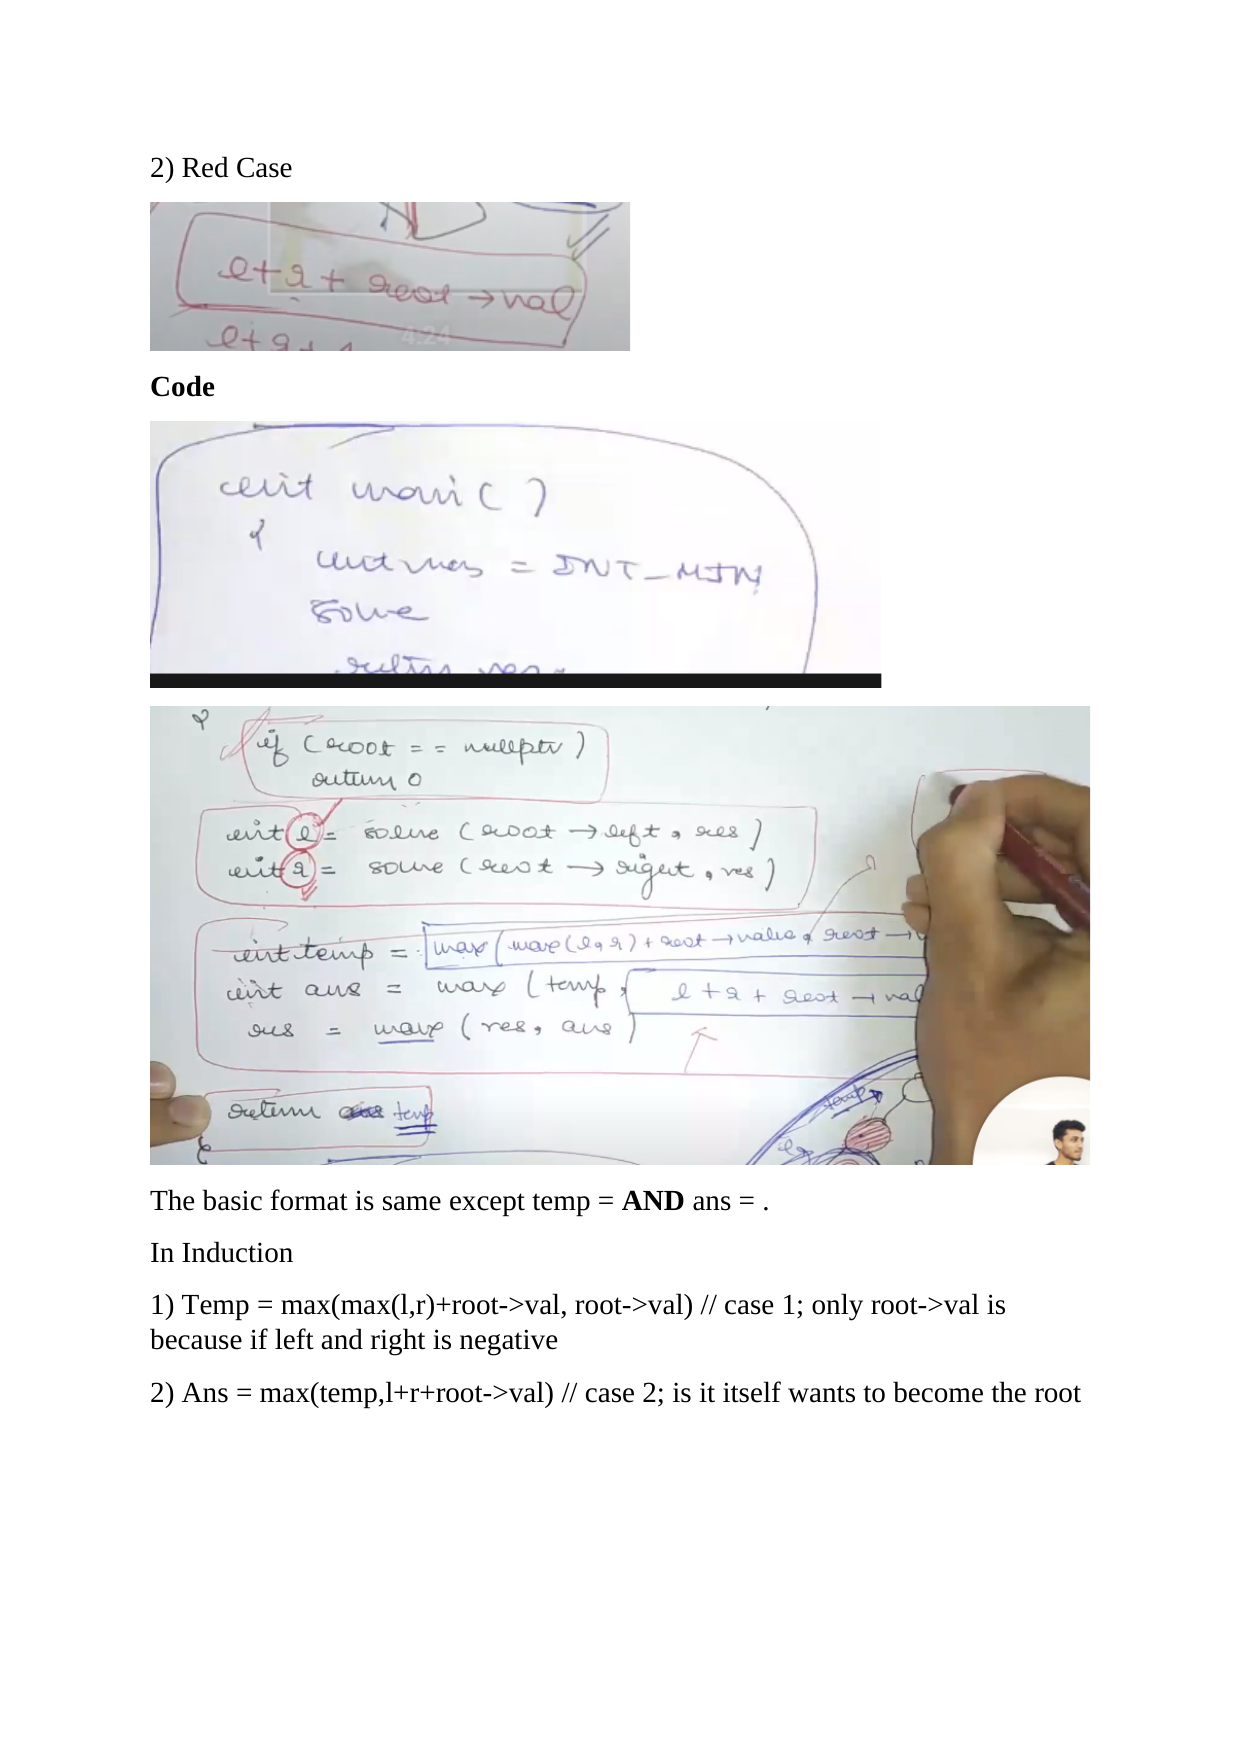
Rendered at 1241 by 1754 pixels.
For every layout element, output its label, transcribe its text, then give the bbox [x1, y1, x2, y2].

text 2) Red Case [150, 150, 1090, 183]
picture [150, 421, 882, 688]
text Code [150, 369, 1090, 403]
picture [150, 202, 630, 351]
text 2) Ans = max(temp,l+r+root->val) // case 2; is it itself wants to become the root [150, 1375, 1090, 1408]
text 1) Temp = max(max(l,r)+root->val, root->val) // case 1; only root->val is because if left and right is negative [150, 1287, 1090, 1356]
text In Induction [150, 1235, 1090, 1268]
picture [150, 706, 1091, 1165]
text The basic format is same except temp = AND ans = . [150, 1183, 1090, 1216]
